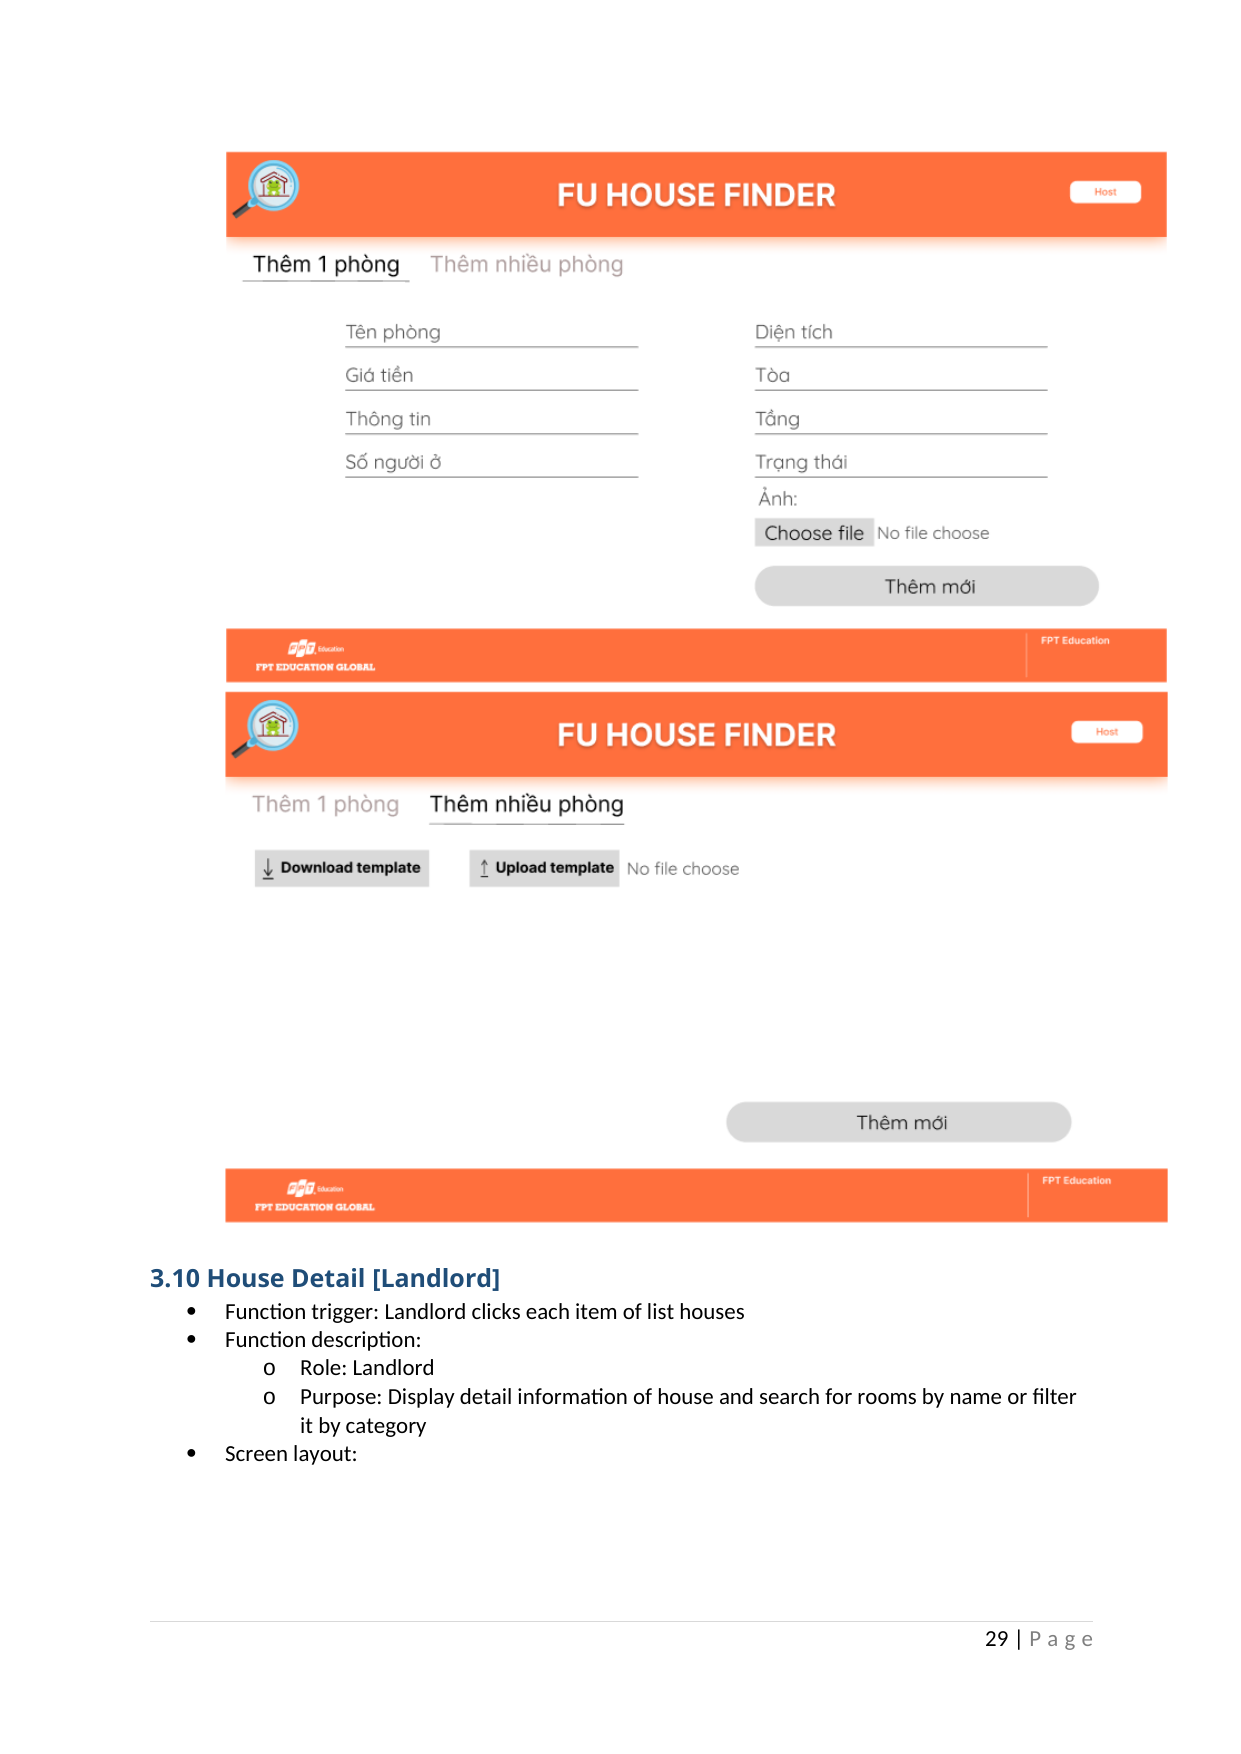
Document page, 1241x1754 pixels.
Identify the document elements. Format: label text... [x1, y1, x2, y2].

list Screen layout: [187, 1439, 1093, 1467]
picture [225, 150, 1168, 685]
list Function description: [187, 1325, 1093, 1353]
subtitle 3.10 House Detail [Landlord] [150, 1260, 1093, 1294]
list Role: Landlord [262, 1353, 1093, 1382]
picture [225, 690, 1168, 1225]
list Purpose: Display detail information of house and search for rooms by name or filter it by category [262, 1382, 1093, 1439]
list Function trigger: Landlord clicks each item of list houses [187, 1297, 1093, 1325]
